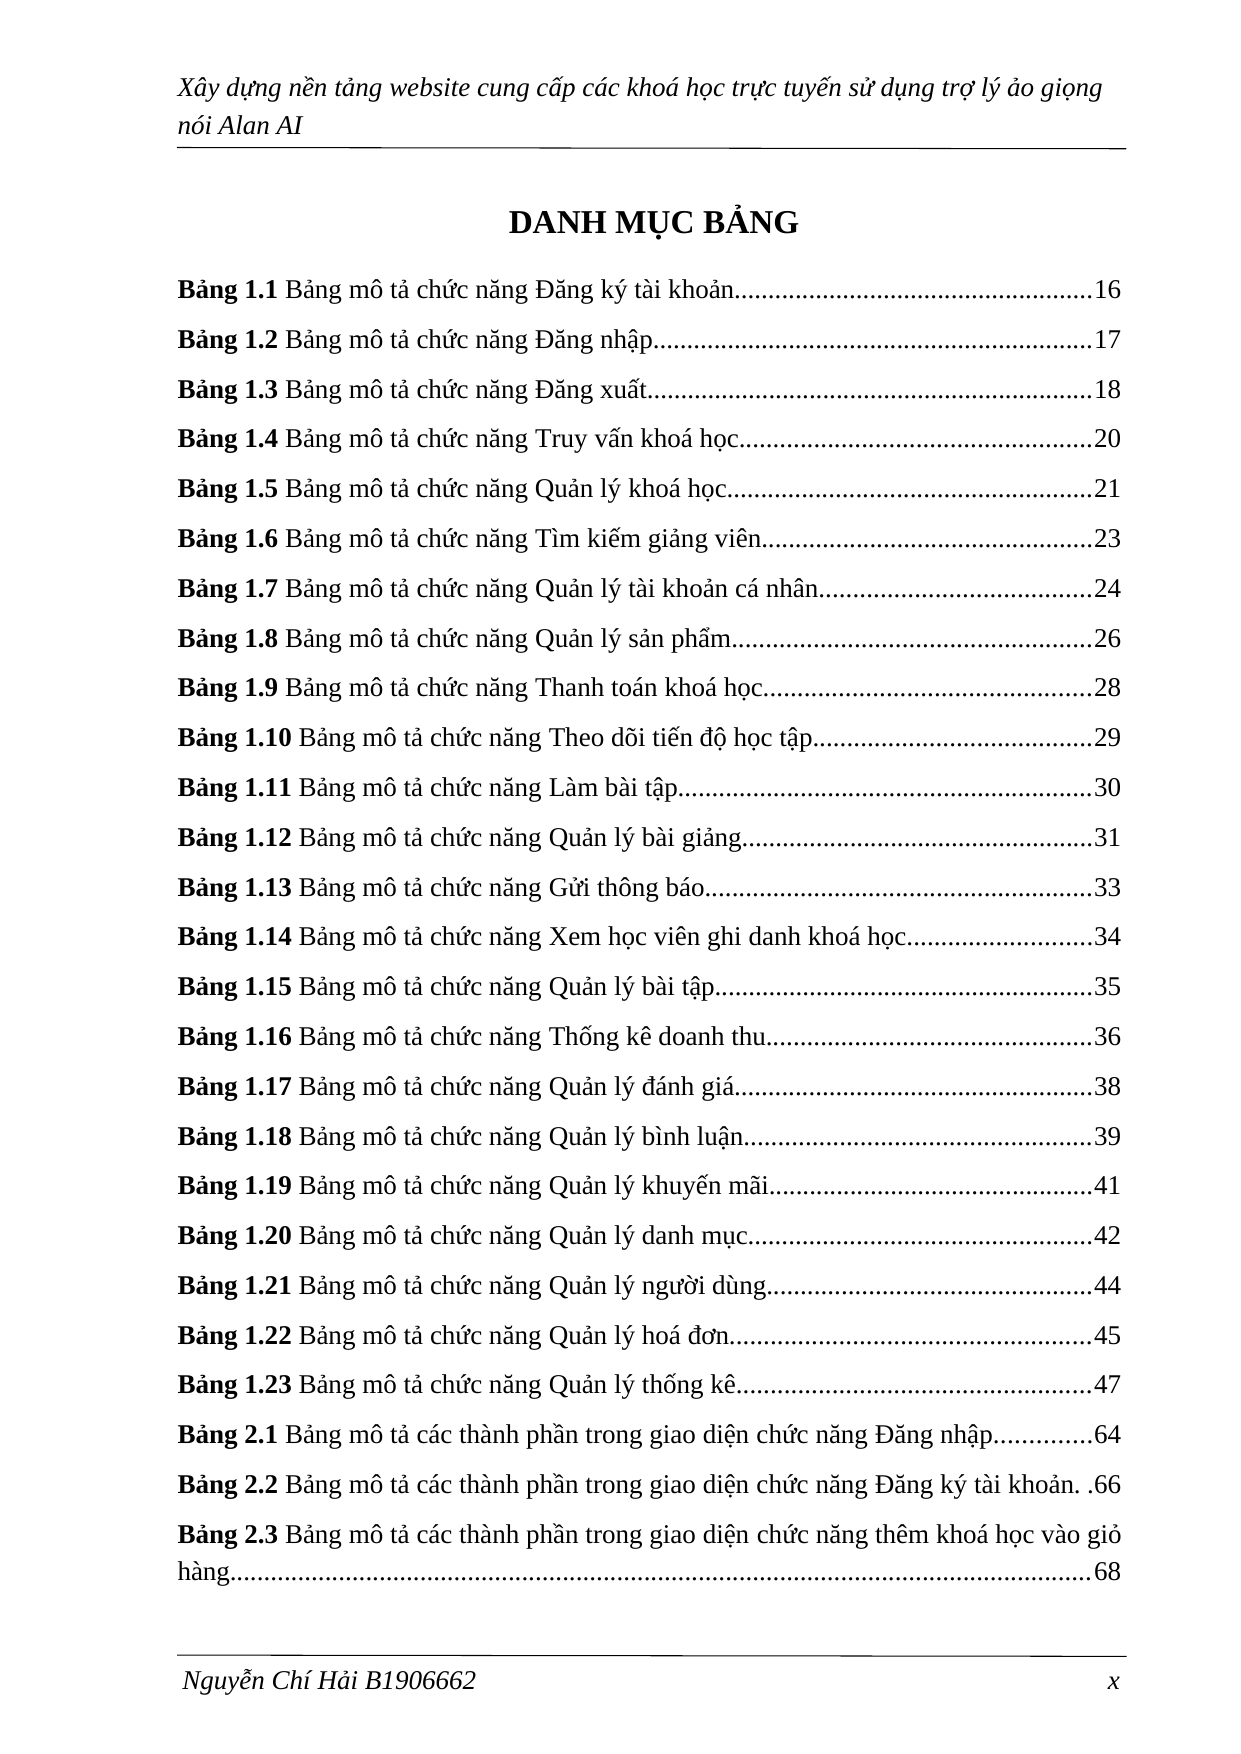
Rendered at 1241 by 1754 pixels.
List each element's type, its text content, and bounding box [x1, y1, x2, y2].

text Bảng 2.1 Bảng mô tả các thành phần trong giao diện chức năng Đăng nhập 64 [177, 1418, 1122, 1449]
text Bảng 1.19 Bảng mô tả chức năng Quản lý khuyến mãi 41 [177, 1169, 1122, 1201]
text Bảng 1.10 Bảng mô tả chức năng Theo dõi tiến độ học tập 29 [177, 721, 1122, 752]
text Bảng 1.11 Bảng mô tả chức năng Làm bài tập 30 [177, 771, 1122, 802]
text Bảng 1.18 Bảng mô tả chức năng Quản lý bình luận 39 [177, 1120, 1122, 1151]
text Bảng 1.14 Bảng mô tả chức năng Xem học viên ghi danh khoá học 34 [177, 921, 1122, 952]
text Bảng 2.3 Bảng mô tả các thành phần trong giao diện chức năng thêm khoá học vào giỏ hàng 68 [177, 1518, 1122, 1586]
text Bảng 1.16 Bảng mô tả chức năng Thống kê doanh thu 36 [177, 1020, 1122, 1051]
text Bảng 1.2 Bảng mô tả chức năng Đăng nhập 17 [177, 323, 1122, 354]
subtitle DANH MỤC BẢNG [177, 202, 1122, 241]
text Bảng 1.12 Bảng mô tả chức năng Quản lý bài giảng 31 [177, 821, 1122, 852]
text Bảng 2.2 Bảng mô tả các thành phần trong giao diện chức năng Đăng ký tài khoản 66 [177, 1468, 1122, 1499]
text Bảng 1.23 Bảng mô tả chức năng Quản lý thống kê 47 [177, 1369, 1122, 1400]
text Bảng 1.1 Bảng mô tả chức năng Đăng ký tài khoản 16 [177, 273, 1122, 304]
text Bảng 1.4 Bảng mô tả chức năng Truy vấn khoá học 20 [177, 423, 1122, 454]
text Bảng 1.9 Bảng mô tả chức năng Thanh toán khoá học 28 [177, 672, 1122, 703]
text Bảng 1.15 Bảng mô tả chức năng Quản lý bài tập 35 [177, 970, 1122, 1001]
text Bảng 1.7 Bảng mô tả chức năng Quản lý tài khoản cá nhân 24 [177, 572, 1122, 603]
text Bảng 1.5 Bảng mô tả chức năng Quản lý khoá học 21 [177, 472, 1122, 503]
text Bảng 1.17 Bảng mô tả chức năng Quản lý đánh giá 38 [177, 1070, 1122, 1101]
text Bảng 1.22 Bảng mô tả chức năng Quản lý hoá đơn 45 [177, 1319, 1122, 1350]
text Bảng 1.21 Bảng mô tả chức năng Quản lý người dùng 44 [177, 1269, 1122, 1300]
text Bảng 1.20 Bảng mô tả chức năng Quản lý danh mục 42 [177, 1219, 1122, 1250]
text Bảng 1.8 Bảng mô tả chức năng Quản lý sản phẩm 26 [177, 622, 1122, 653]
text Bảng 1.13 Bảng mô tả chức năng Gửi thông báo 33 [177, 871, 1122, 902]
text Bảng 1.6 Bảng mô tả chức năng Tìm kiếm giảng viên 23 [177, 522, 1122, 553]
text Bảng 1.3 Bảng mô tả chức năng Đăng xuất 18 [177, 373, 1122, 404]
